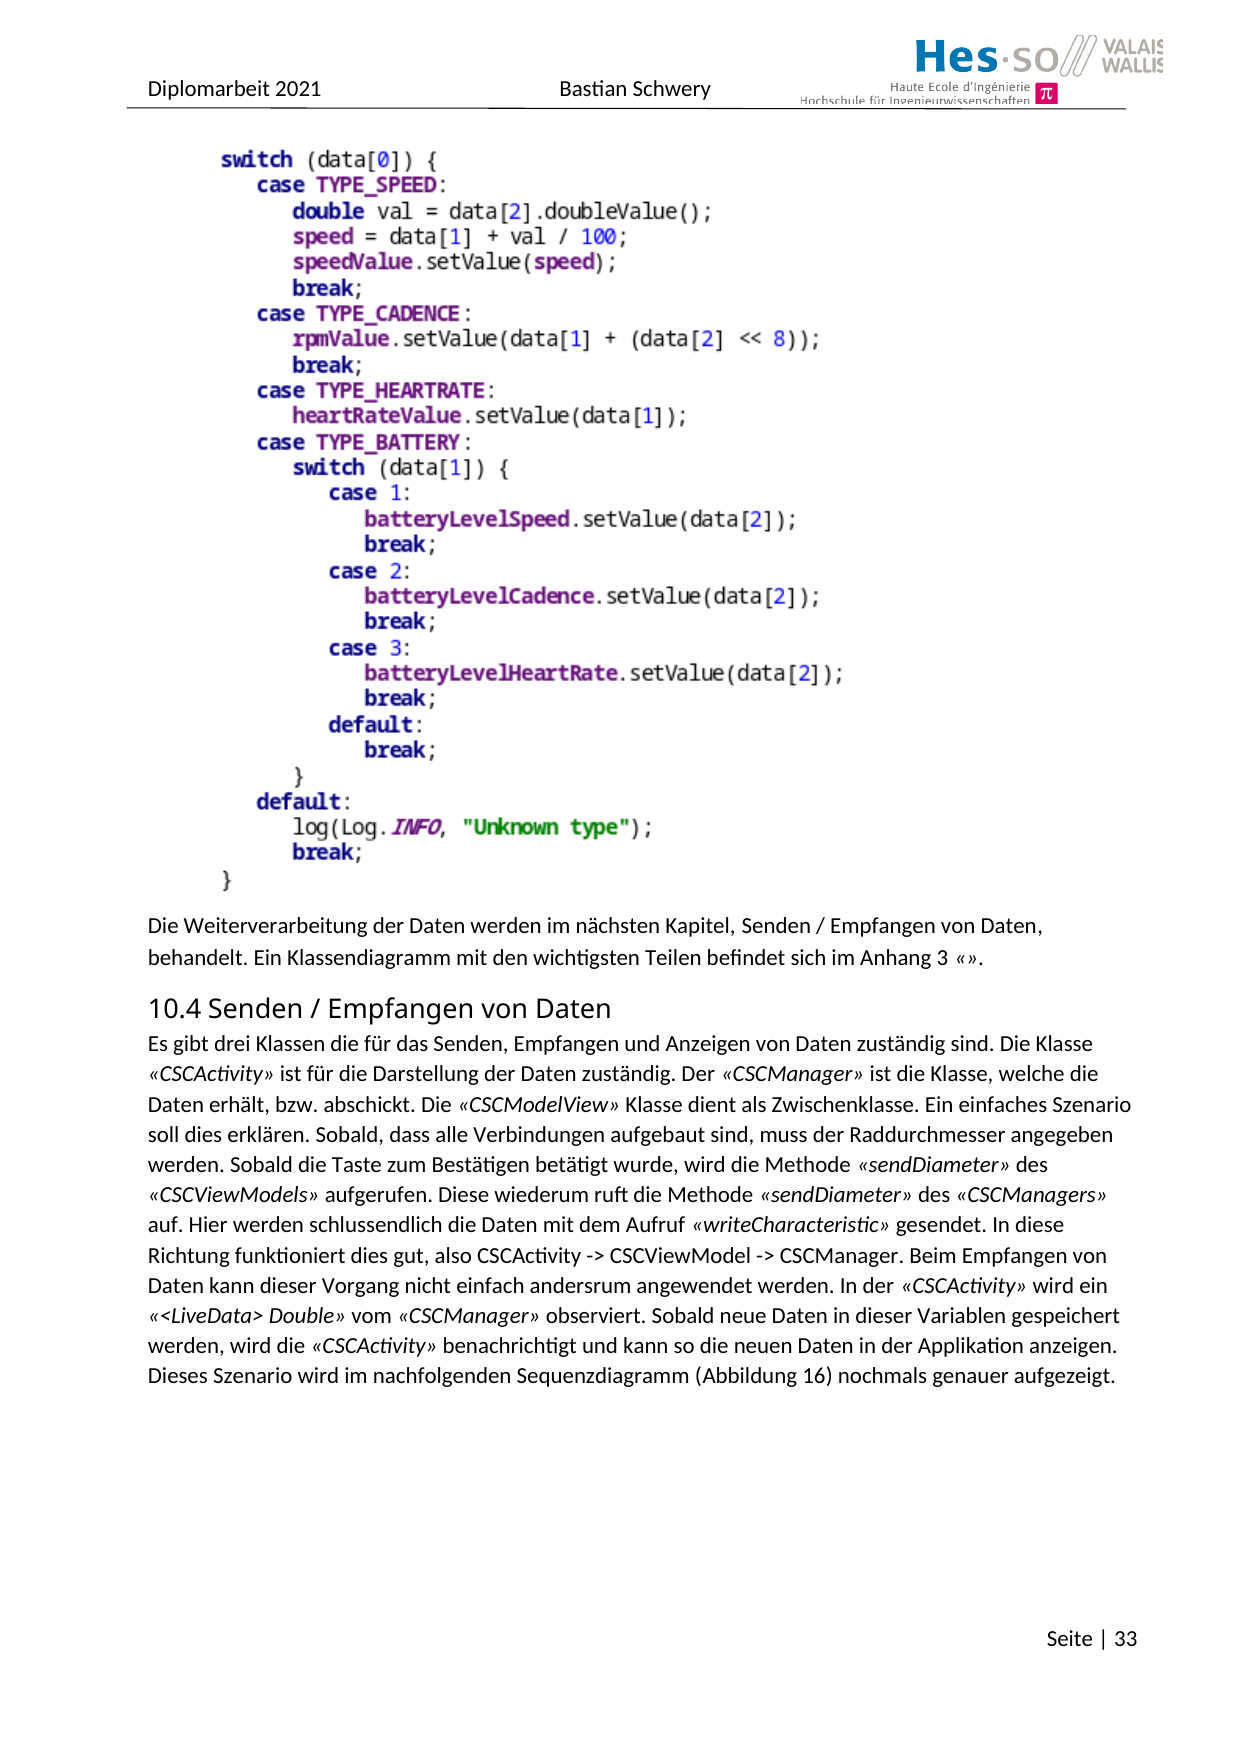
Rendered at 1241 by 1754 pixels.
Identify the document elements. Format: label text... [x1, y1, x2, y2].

text Die Weiterverarbeitung der Daten werden im nächsten Kapitel, Senden / Empfangen von Daten, behandelt. Ein Klassendiagramm mit den wichtigsten Teilen befindet sich im Anhang 3 «Klassendiagramm Applikation». [148, 911, 1137, 971]
subtitle Senden / Empfangen von Daten [148, 989, 1137, 1026]
text Es gibt drei Klassen die für das Senden, Empfangen und Anzeigen von Daten zuständig sind. Die Klasse «CSCActivity» ist für die Darstellung der Daten zuständig. Der «CSCManager» ist die Klasse, welche die Daten erhält, bzw. abschickt. Die «CSCModelView» Klasse dient als Zwischenklasse. Ein einfaches Szenario soll dies erklären. Sobald, dass alle Verbindungen aufgebaut sind, muss der Raddurchmesser angegeben werden. Sobald die Taste zum Bestätigen betätigt wurde, wird die Methode «sendDiameter» des «CSCViewModels» aufgerufen. Diese wiederum ruft die Methode «sendDiameter» des «CSCManagers» auf. Hier werden schlussendlich die Daten mit dem Aufruf «writeCharacteristic» gesendet. In diese Richtung funktioniert dies gut, also CSCActivity -> CSCViewModel -> CSCManager. Beim Empfangen von Daten kann dieser Vorgang nicht einfach andersrum angewendet werden. In der «CSCActivity» wird ein «<LiveData> Double» vom «CSCManager» observiert. Sobald neue Daten in dieser Variablen gespeichert werden, wird die «CSCActivity» benachrichtigt und kann so die neuen Daten in der Applikation anzeigen. Dieses Szenario wird im nachfolgenden Sequenzdiagramm (Abbildung 16) nochmals genauer aufgezeigt. [148, 1029, 1137, 1390]
picture [800, 35, 1163, 104]
